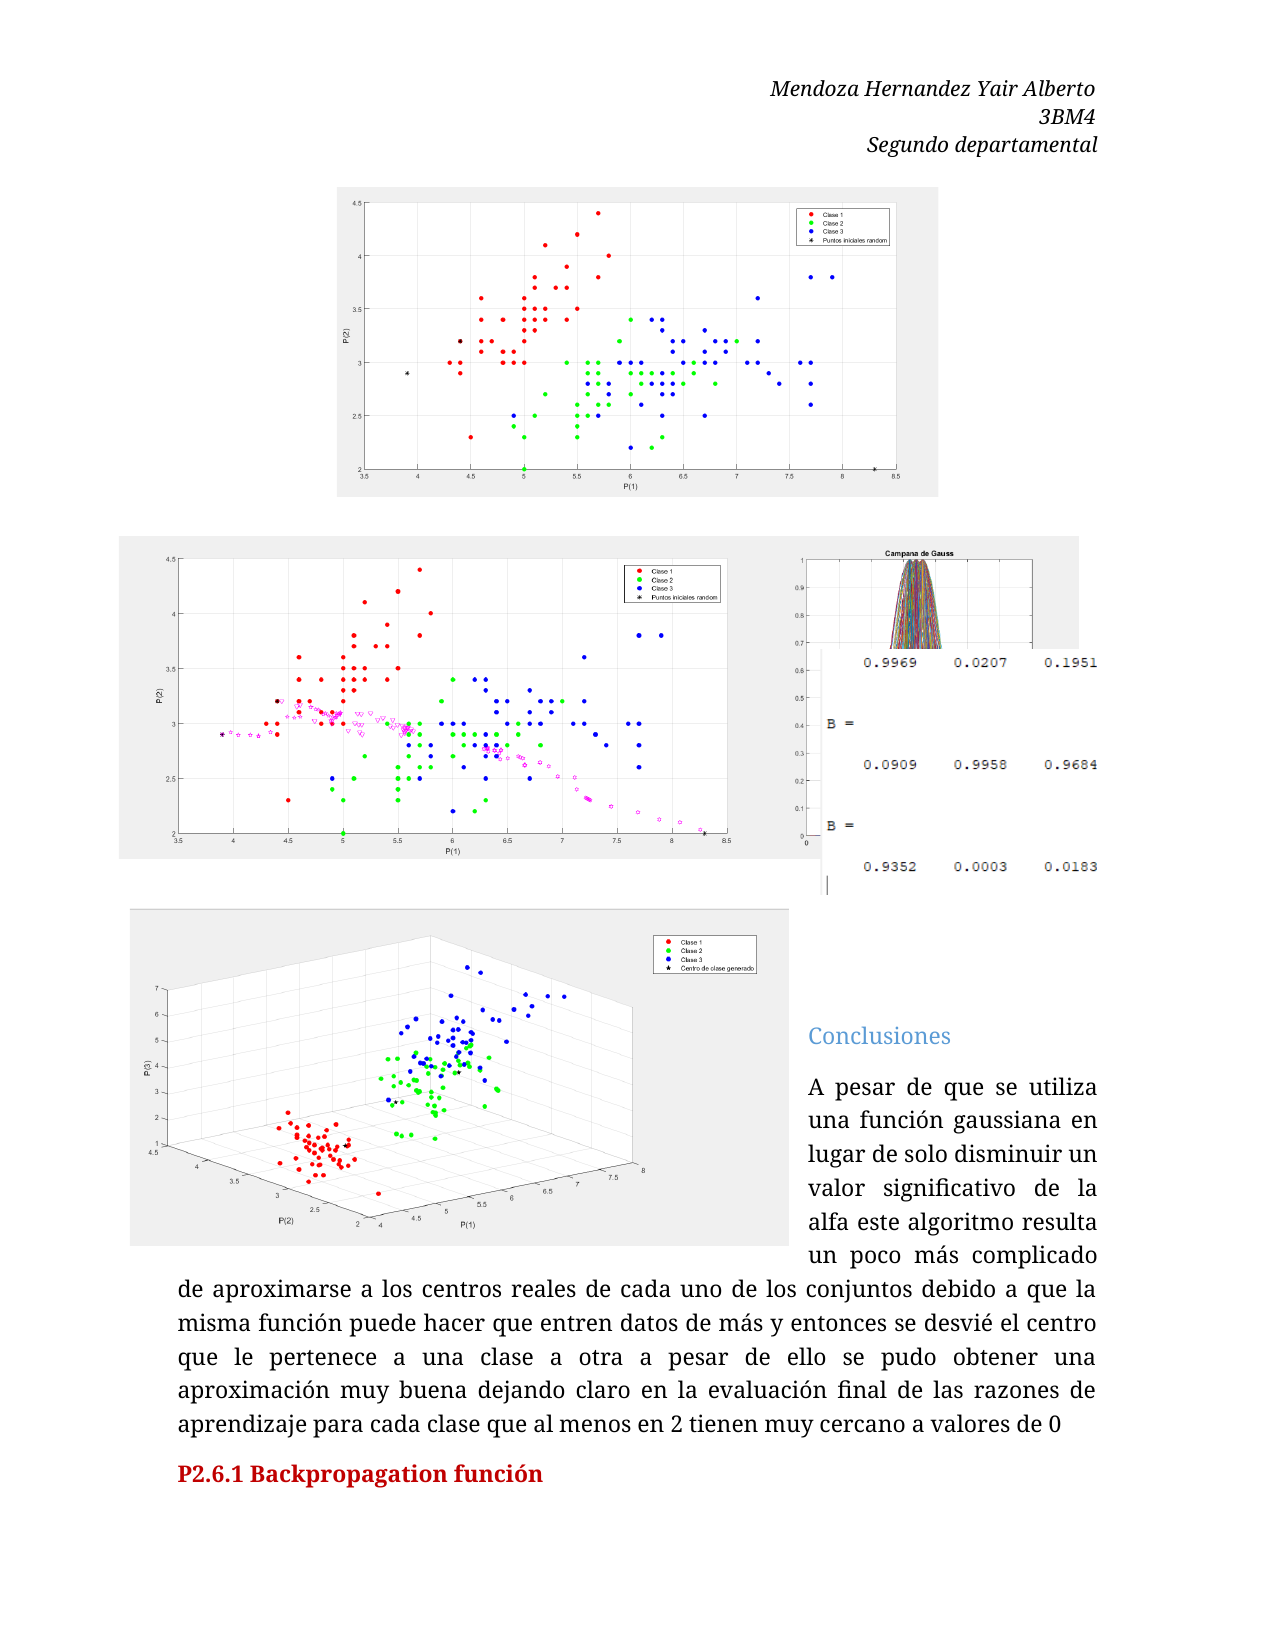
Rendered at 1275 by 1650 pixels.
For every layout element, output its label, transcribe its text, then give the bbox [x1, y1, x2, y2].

picture [118, 536, 1219, 895]
text A pesar de que se utiliza una función gaussiana en lugar de solo disminuir un valor significativo de la alfa este algoritmo resulta un poco más complicado de aproximarse a los centros reales de cada uno de los conjuntos debido a que la misma función puede hacer que entren datos de más y entonces se desvié el centro que le pertenece a una clase a otra a pesar de ello se pudo obtener una aproximación muy buena dejando claro en la evaluación final de las razones de aprendizaje para cada clase que al menos en 2 tienen muy cercano a valores de 0 [177, 1070, 1098, 1439]
picture [336, 187, 939, 497]
text P2.6.1 Backpropagation función [177, 1458, 1098, 1489]
text Conclusiones [789, 1020, 1098, 1051]
picture [129, 908, 789, 1246]
